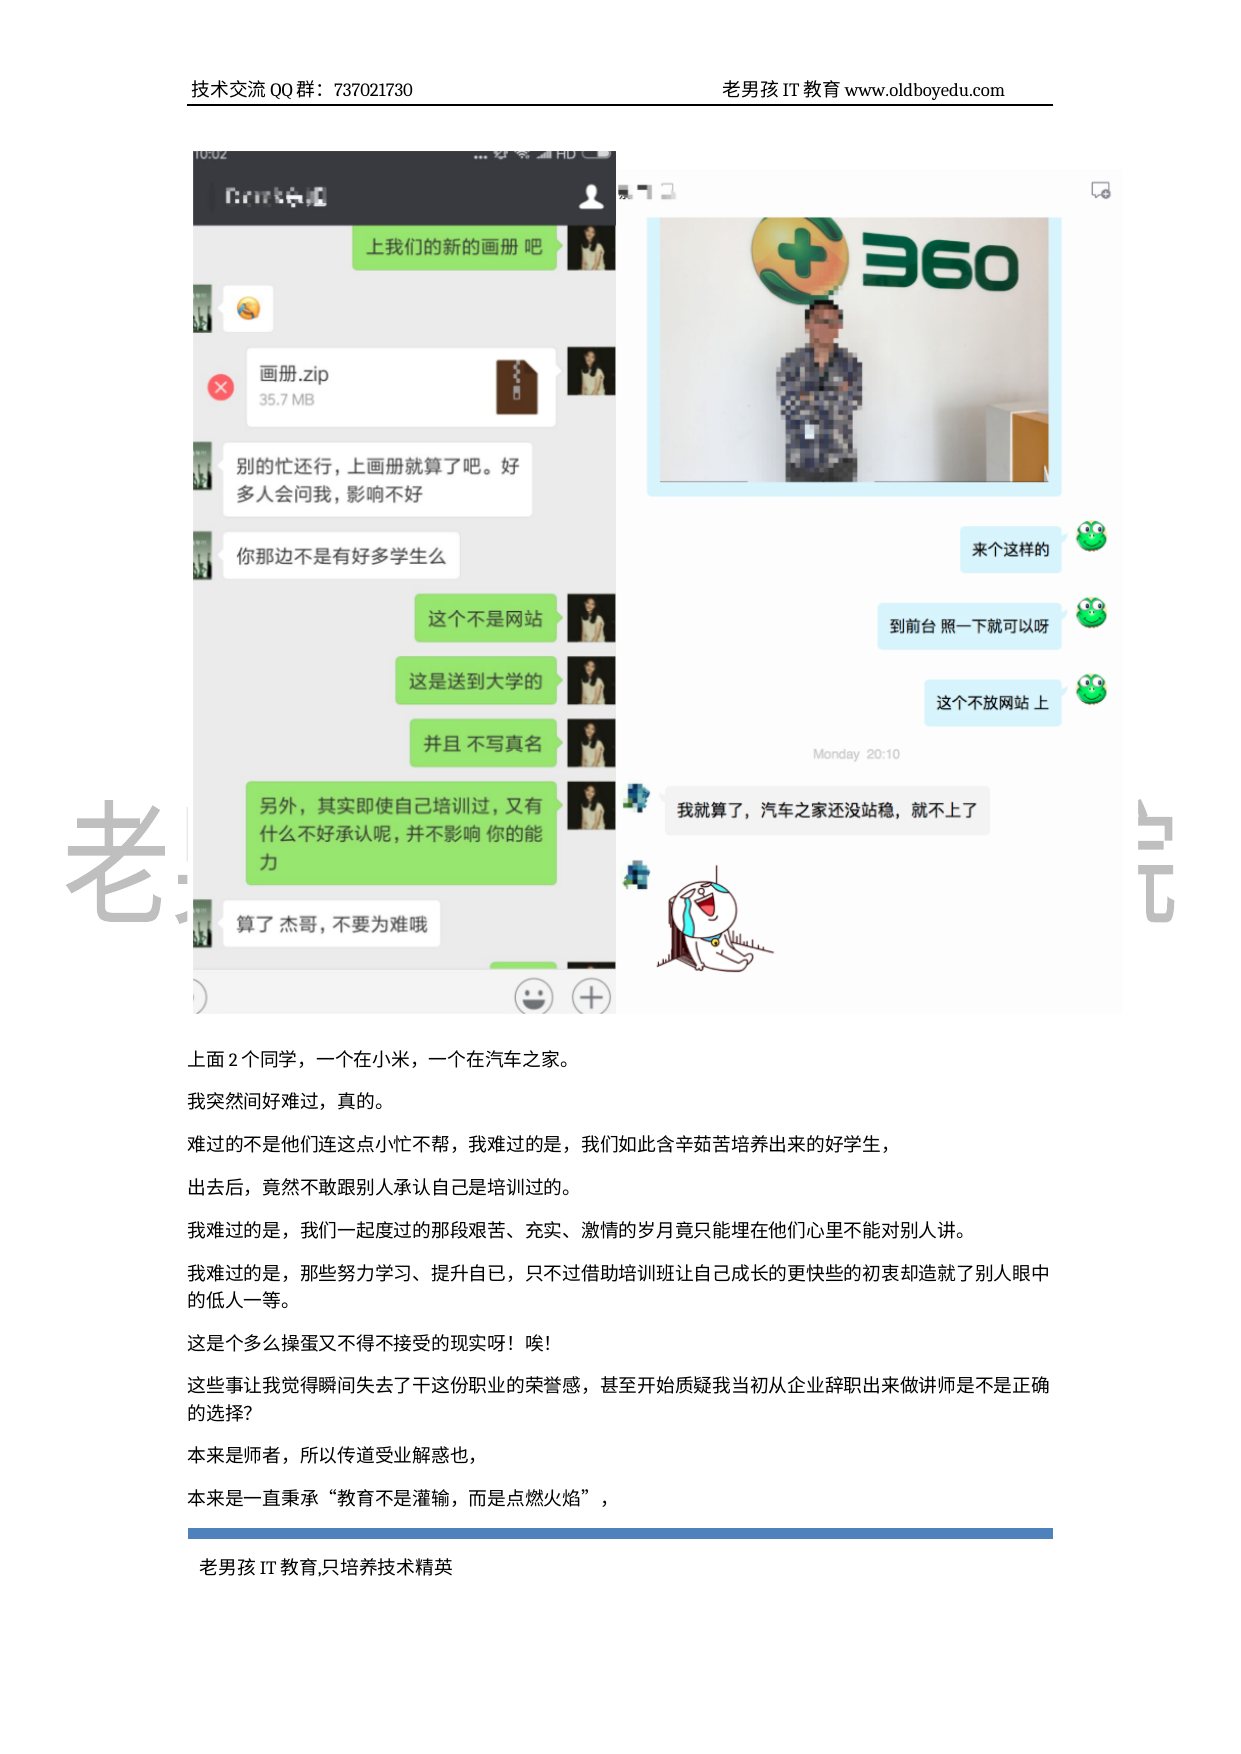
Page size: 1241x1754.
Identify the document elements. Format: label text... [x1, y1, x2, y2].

text 本来是一直秉承“教育不是灌输，而是点燃火焰”， [187, 1484, 1053, 1511]
text 这些事让我觉得瞬间失去了干这份职业的荣誉感，甚至开始质疑我当初从企业辞职出来做讲师是不是正确的选择？ [187, 1371, 1053, 1426]
text 我难过的是，那些努力学习、提升自已，只不过借助培训班让自己成长的更快些的初衷却造就了别人眼中的低人一等。 [187, 1258, 1053, 1313]
text 出去后，竟然不敢跟别人承认自己是培训过的。 [187, 1173, 1053, 1200]
text 本来是师者，所以传道受业解惑也， [187, 1441, 1053, 1468]
picture [187, 150, 1139, 1024]
text 难过的不是他们连这点小忙不帮，我难过的是，我们如此含辛茹苦培养出来的好学生， [187, 1130, 1053, 1157]
text 上面2个同学，一个在小米，一个在汽车之家。 [187, 1044, 1053, 1071]
text 我难过的是，我们一起度过的那段艰苦、充实、激情的岁月竟只能埋在他们心里不能对别人讲。 [187, 1216, 1053, 1243]
text 这是个多么操蛋又不得不接受的现实呀！唉！ [187, 1328, 1053, 1356]
text 我突然间好难过，真的。 [187, 1087, 1053, 1114]
